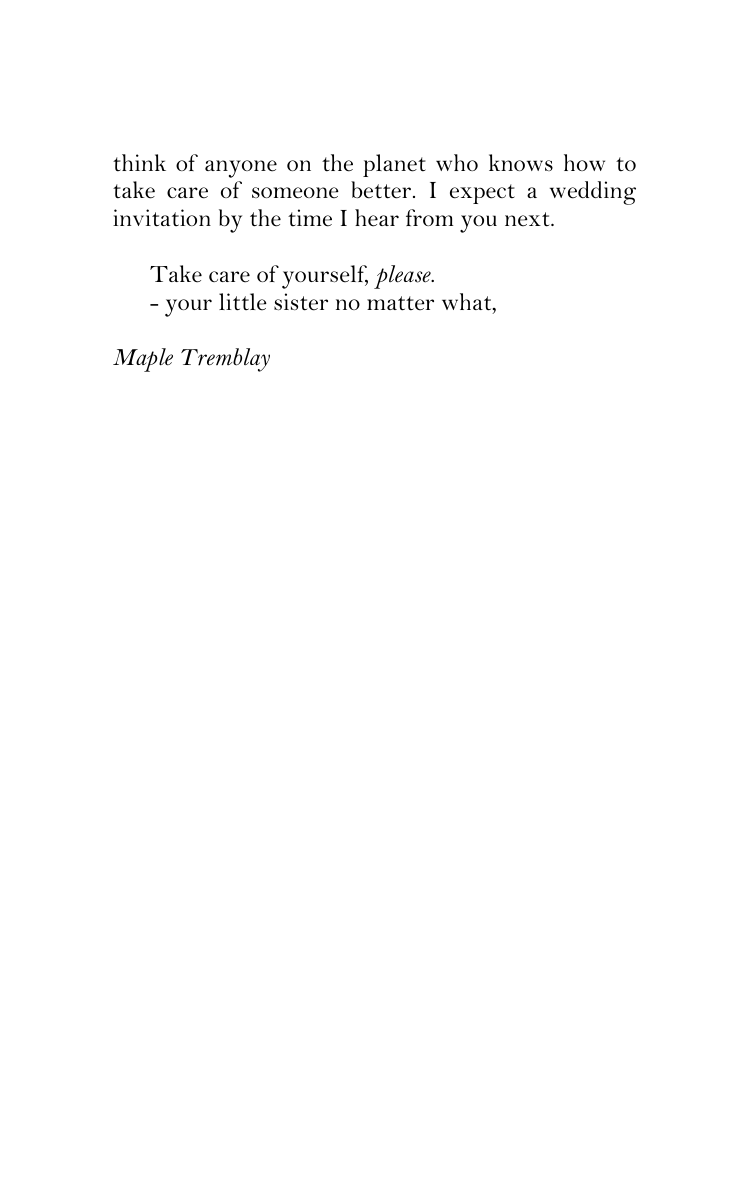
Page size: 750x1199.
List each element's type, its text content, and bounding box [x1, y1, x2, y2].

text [112, 150, 637, 233]
text Maple Tremblay [112, 317, 637, 372]
text Take care of yourself, please. [112, 261, 637, 289]
text - your little sister no matter what, [112, 289, 637, 317]
